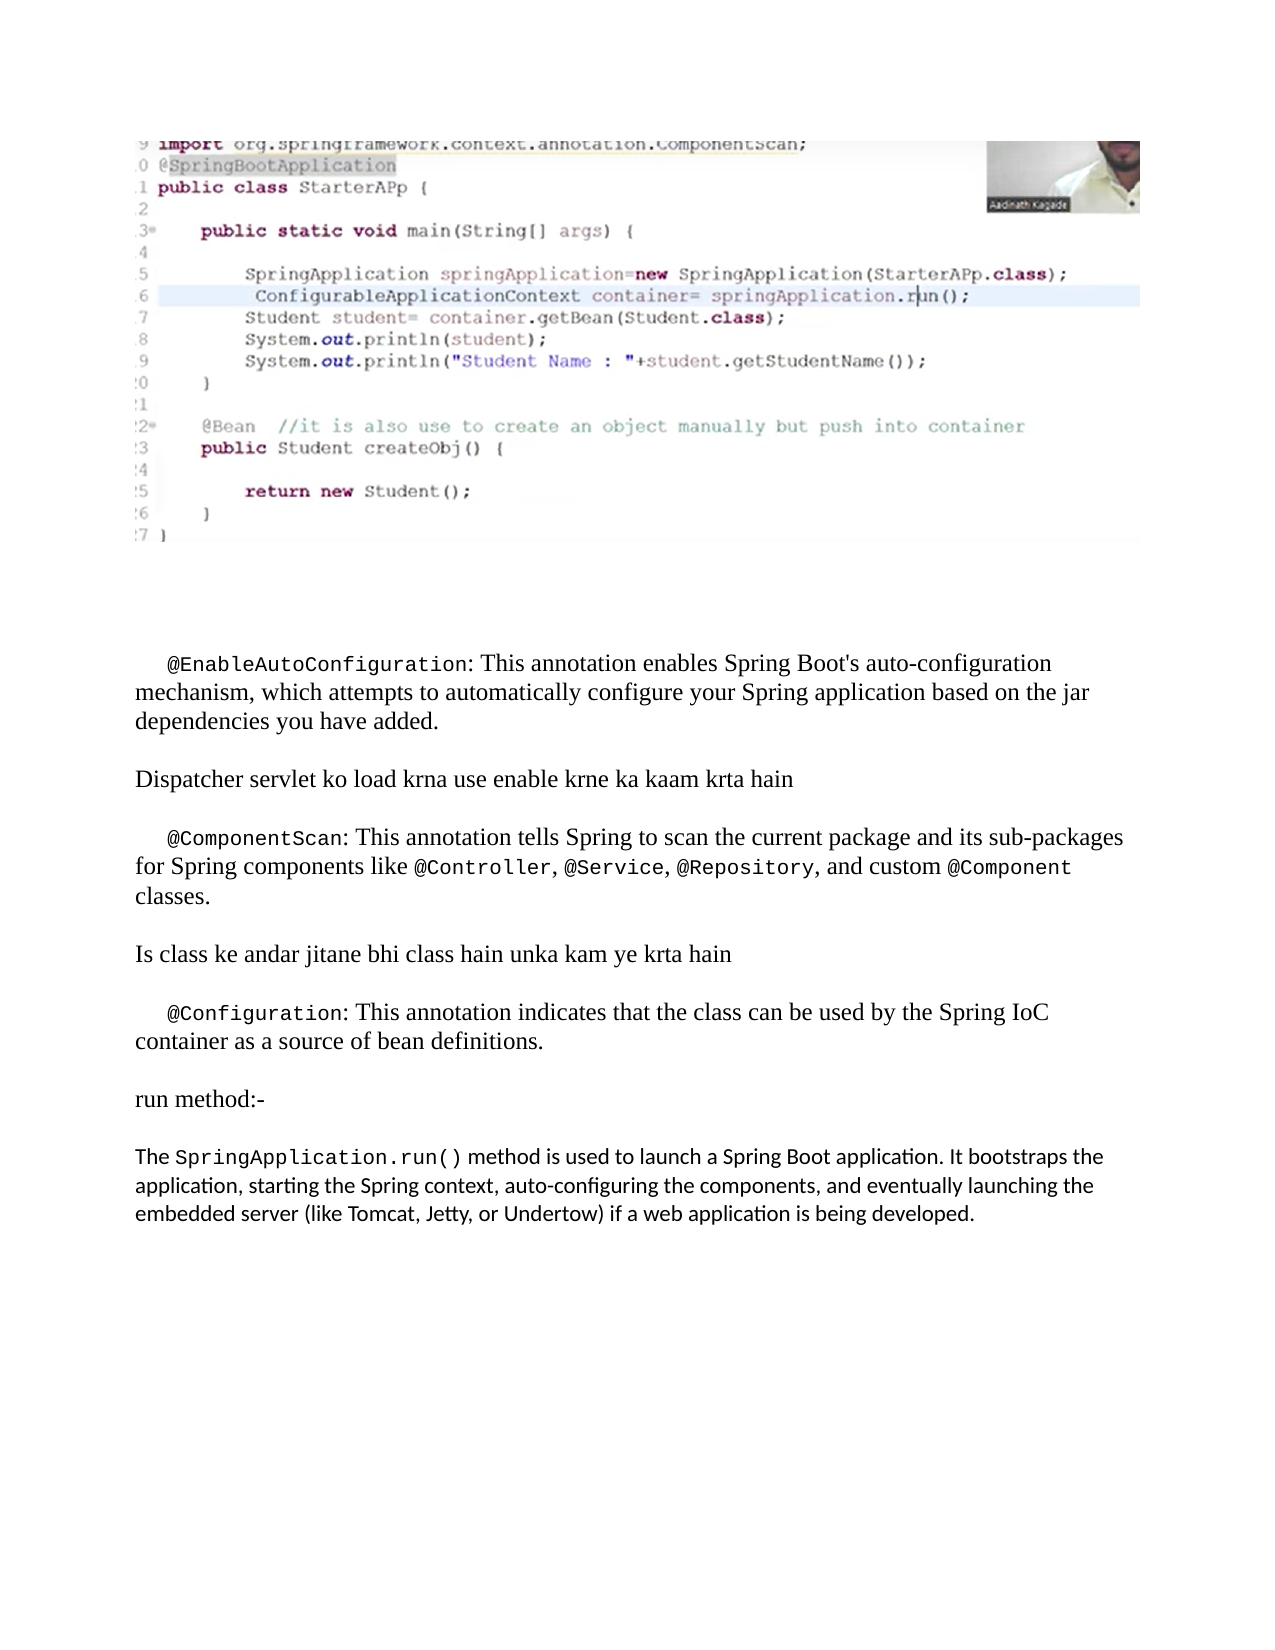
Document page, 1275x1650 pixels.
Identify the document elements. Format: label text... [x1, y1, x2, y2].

text Is class ke andar jitane bhi class hain unka kam ye krta hain [135, 939, 1140, 968]
text  @Configuration: This annotation indicates that the class can be used by the Spring IoC container as a source of bean definitions. [135, 997, 1140, 1055]
picture [135, 141, 1140, 542]
text The SpringApplication.run() method is used to launch a Spring Boot application. It bootstraps the application, starting the Spring context, auto-configuring the components, and eventually launching the embedded server (like Tomcat, Jetty, or Undertow) if a web application is being developed. [135, 1142, 1140, 1227]
text run method:- [135, 1084, 1140, 1113]
text  @ComponentScan: This annotation tells Spring to scan the current package and its sub-packages for Spring components like @Controller, @Service, @Repository, and custom @Component classes. [135, 822, 1140, 910]
text Dispatcher servlet ko load krna use enable krne ka kaam krta hain [135, 764, 1140, 793]
text  @EnableAutoConfiguration: This annotation enables Spring Boot's auto-configuration mechanism, which attempts to automatically configure your Spring application based on the jar dependencies you have added. [135, 648, 1140, 735]
